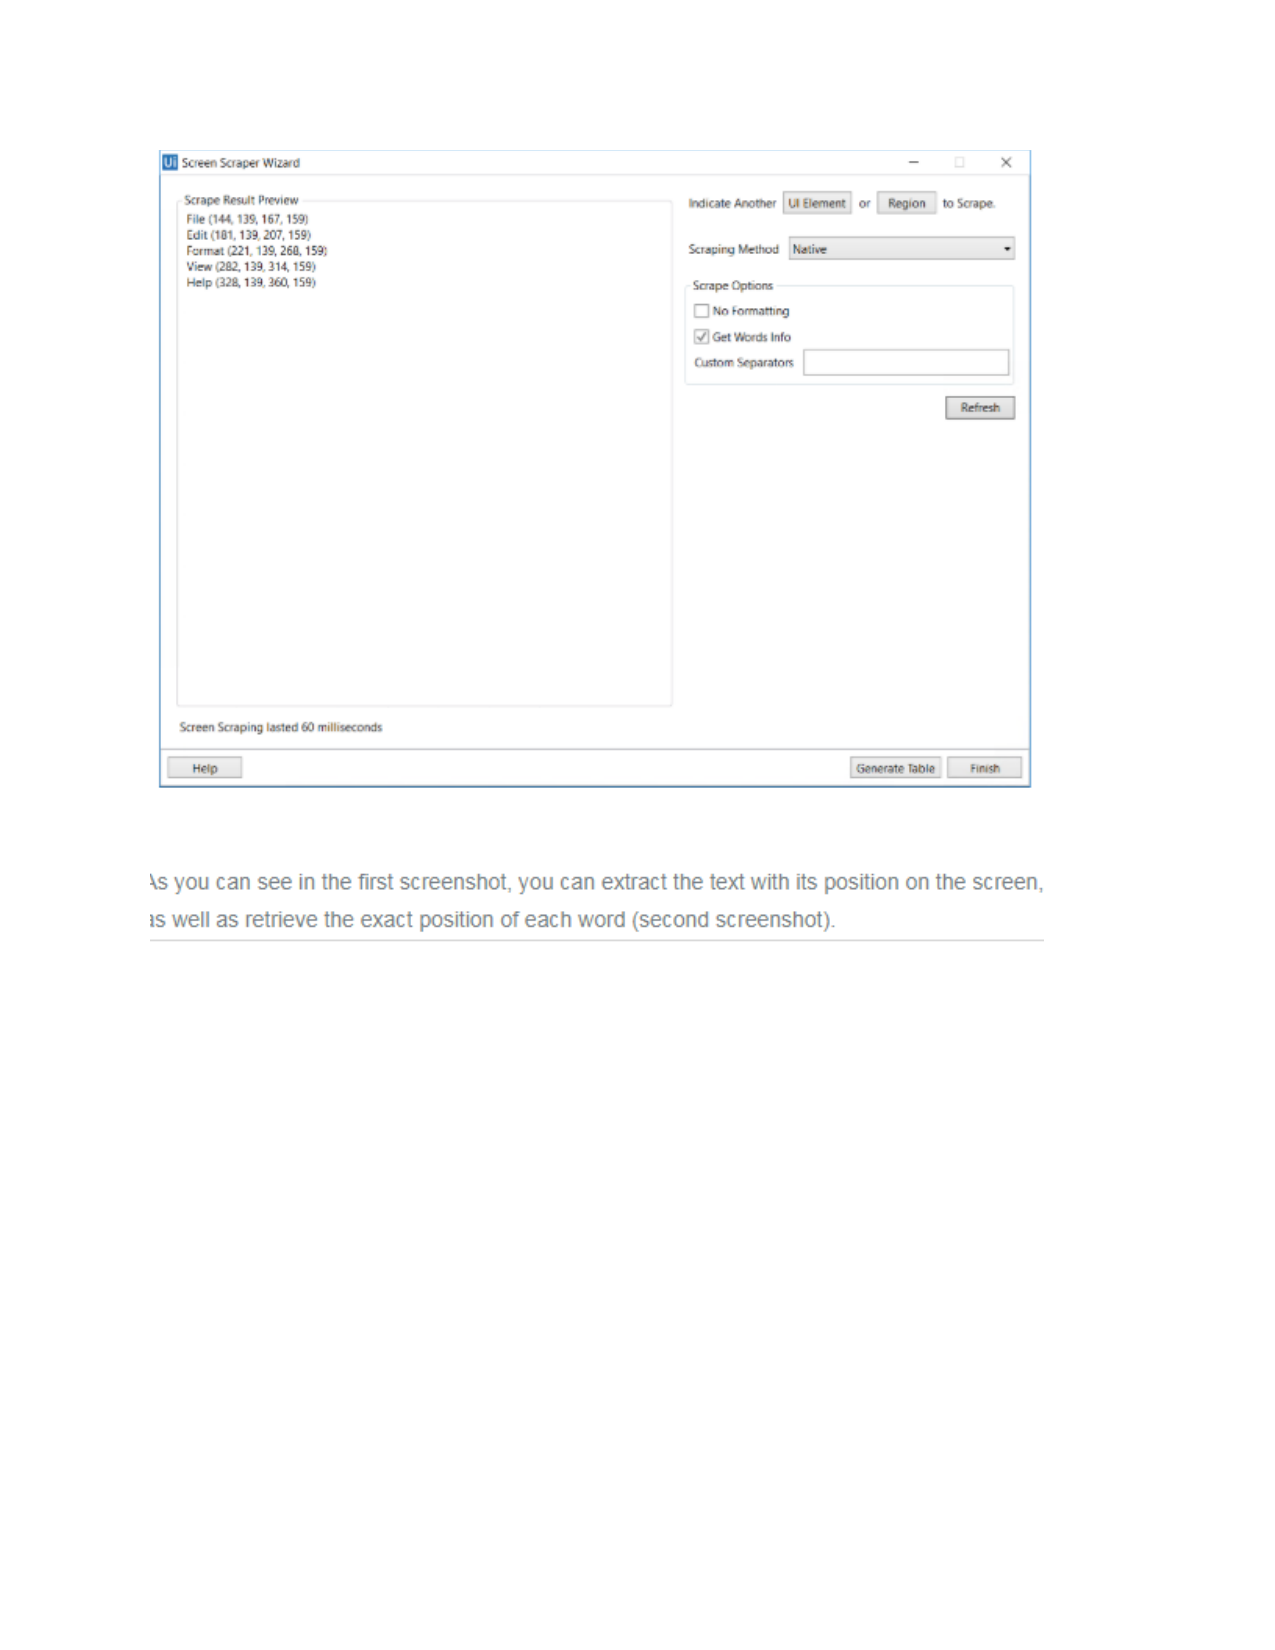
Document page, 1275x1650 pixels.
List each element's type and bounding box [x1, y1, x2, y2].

picture [150, 150, 1044, 943]
